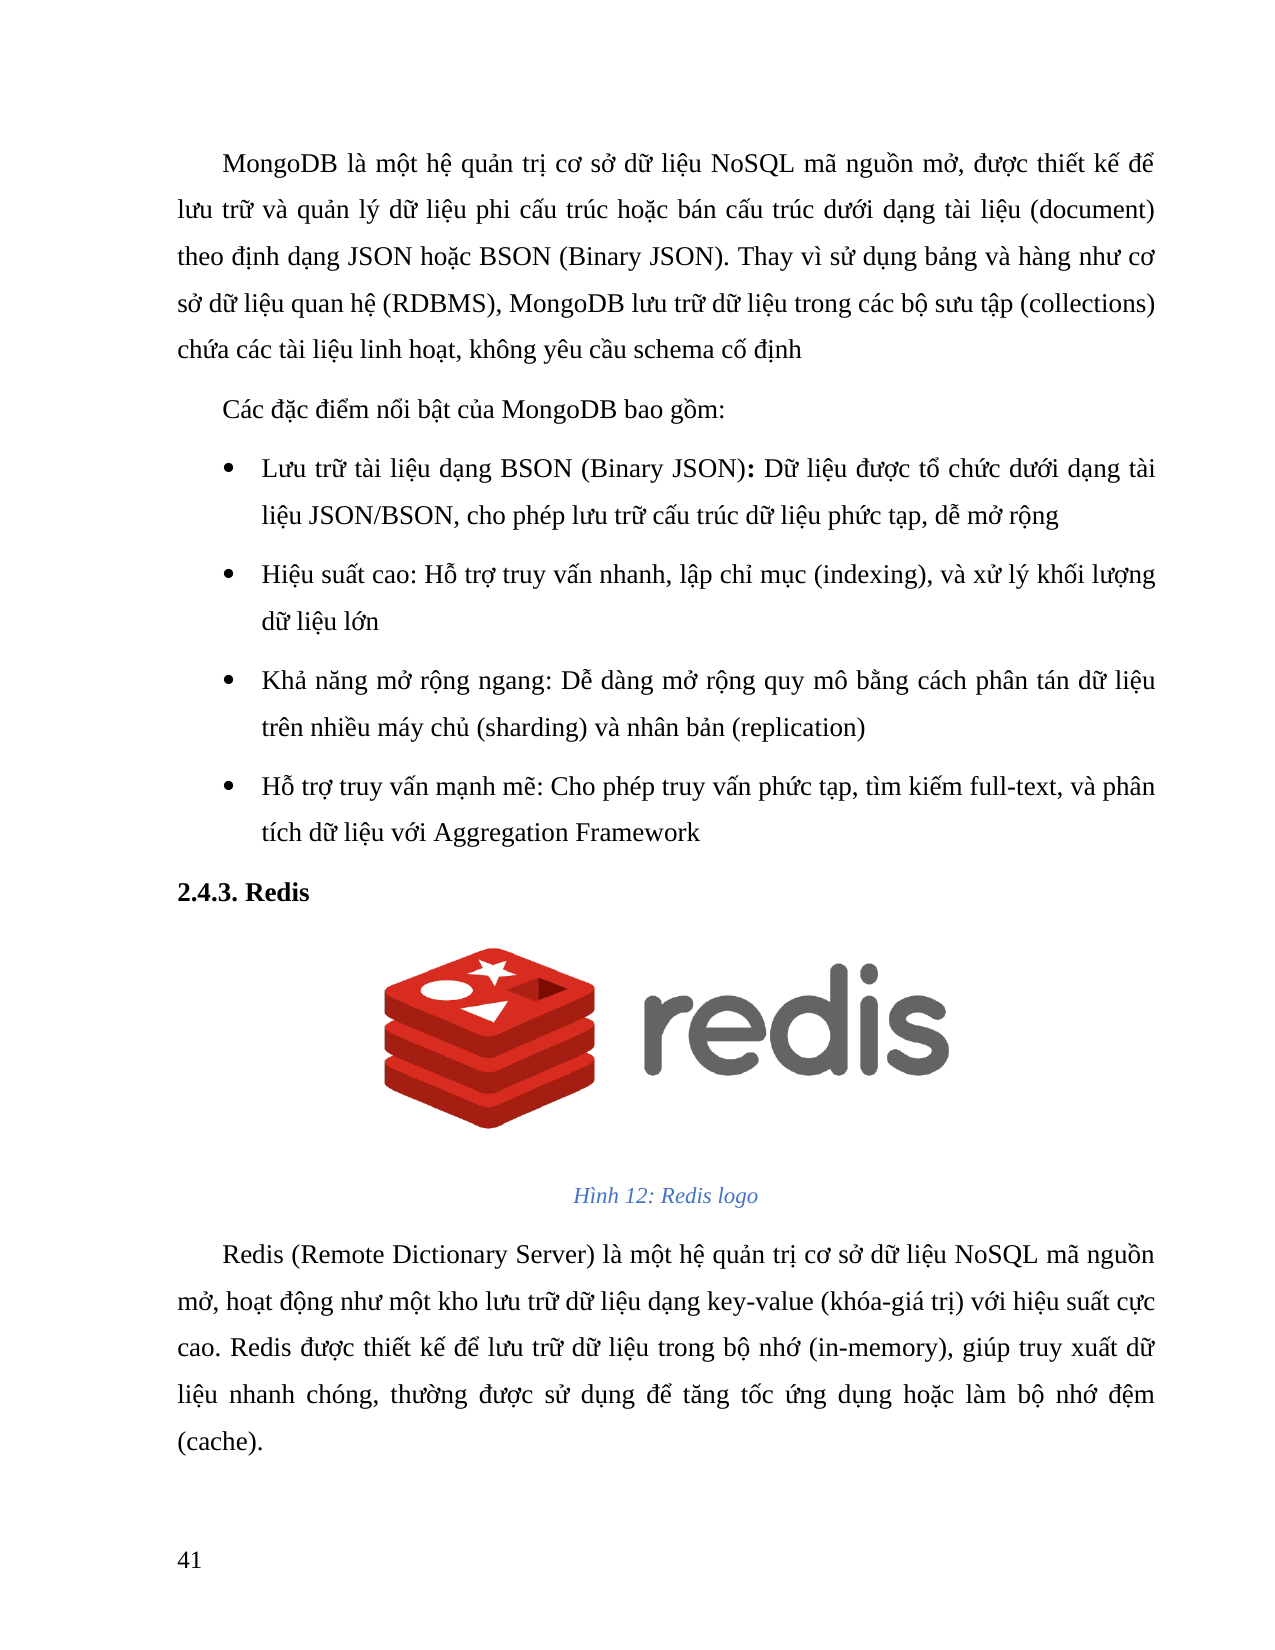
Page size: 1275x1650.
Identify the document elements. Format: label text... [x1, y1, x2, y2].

list Lưu trữ tài liệu dạng BSON (Binary JSON): Dữ liệu được tổ chức dưới dạng tài liệu JSON/BSON, cho phép lưu trữ cấu trúc dữ liệu phức tạp, dễ mở rộng [224, 452, 1156, 530]
list Hiệu suất cao: Hỗ trợ truy vấn nhanh, lập chỉ mục (indexing), và xử lý khối lượng dữ liệu lớn [224, 558, 1156, 636]
subtitle Redis [177, 876, 1156, 907]
text MongoDB là một hệ quản trị cơ sở dữ liệu NoSQL mã nguồn mở, được thiết kế để lưu trữ và quản lý dữ liệu phi cấu trúc hoặc bán cấu trúc dưới dạng tài liệu (document) theo định dạng JSON hoặc BSON (Binary JSON). Thay vì sử dụng bảng và hàng như cơ sở dữ liệu quan hệ (RDBMS), MongoDB lưu trữ dữ liệu trong các bộ sưu tập (collections) chứa các tài liệu linh hoạt, không yêu cầu schema cố định [177, 147, 1156, 365]
text Hình 12: Redis logo [177, 1182, 1156, 1208]
list Hỗ trợ truy vấn mạnh mẽ: Cho phép truy vấn phức tạp, tìm kiếm full-text, và phân tích dữ liệu với Aggregation Framework [224, 770, 1156, 848]
picture [378, 935, 955, 1154]
text Redis (Remote Dictionary Server) là một hệ quản trị cơ sở dữ liệu NoSQL mã nguồn mở, hoạt động như một kho lưu trữ dữ liệu dạng key-value (khóa-giá trị) với hiệu suất cực cao. Redis được thiết kế để lưu trữ dữ liệu trong bộ nhớ (in-memory), giúp truy xuất dữ liệu nhanh chóng, thường được sử dụng để tăng tốc ứng dụng hoặc làm bộ nhớ đệm (cache). [177, 1238, 1156, 1456]
text Các đặc điểm nổi bật của MongoDB bao gồm: [177, 393, 1156, 424]
list Khả năng mở rộng ngang: Dễ dàng mở rộng quy mô bằng cách phân tán dữ liệu trên nhiều máy chủ (sharding) và nhân bản (replication) [224, 664, 1156, 742]
